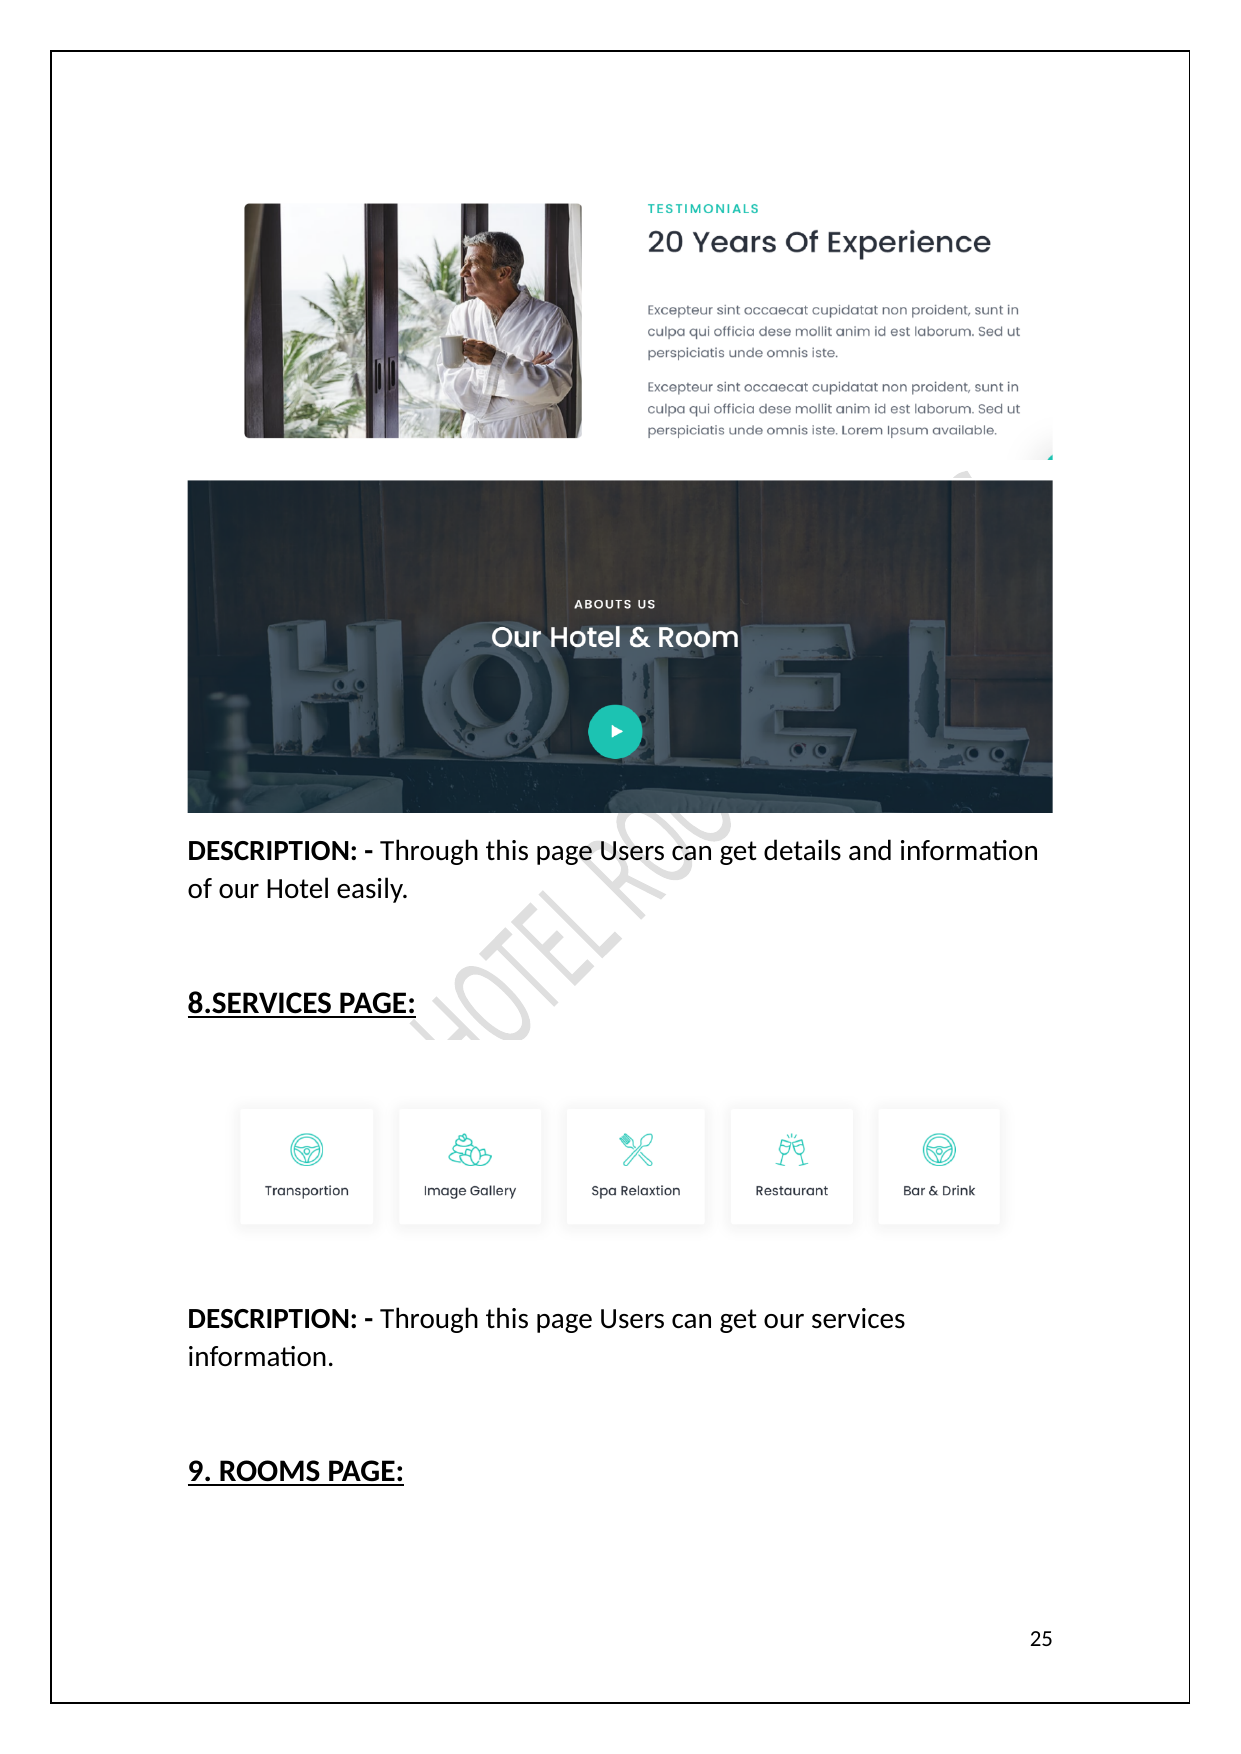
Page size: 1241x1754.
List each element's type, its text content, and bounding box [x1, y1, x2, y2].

text 9. ROOMS PAGE: [187, 1451, 1053, 1489]
picture [187, 1040, 1053, 1281]
picture [187, 150, 1053, 460]
text DESCRIPTION: - Through this page Users can get our services information. [187, 1300, 1053, 1374]
text DESCRIPTION: - Through this page Users can get details and information of our Hotel easily. [187, 832, 1053, 906]
text 8.SERVICES PAGE: [187, 983, 1053, 1021]
picture [187, 478, 1053, 813]
